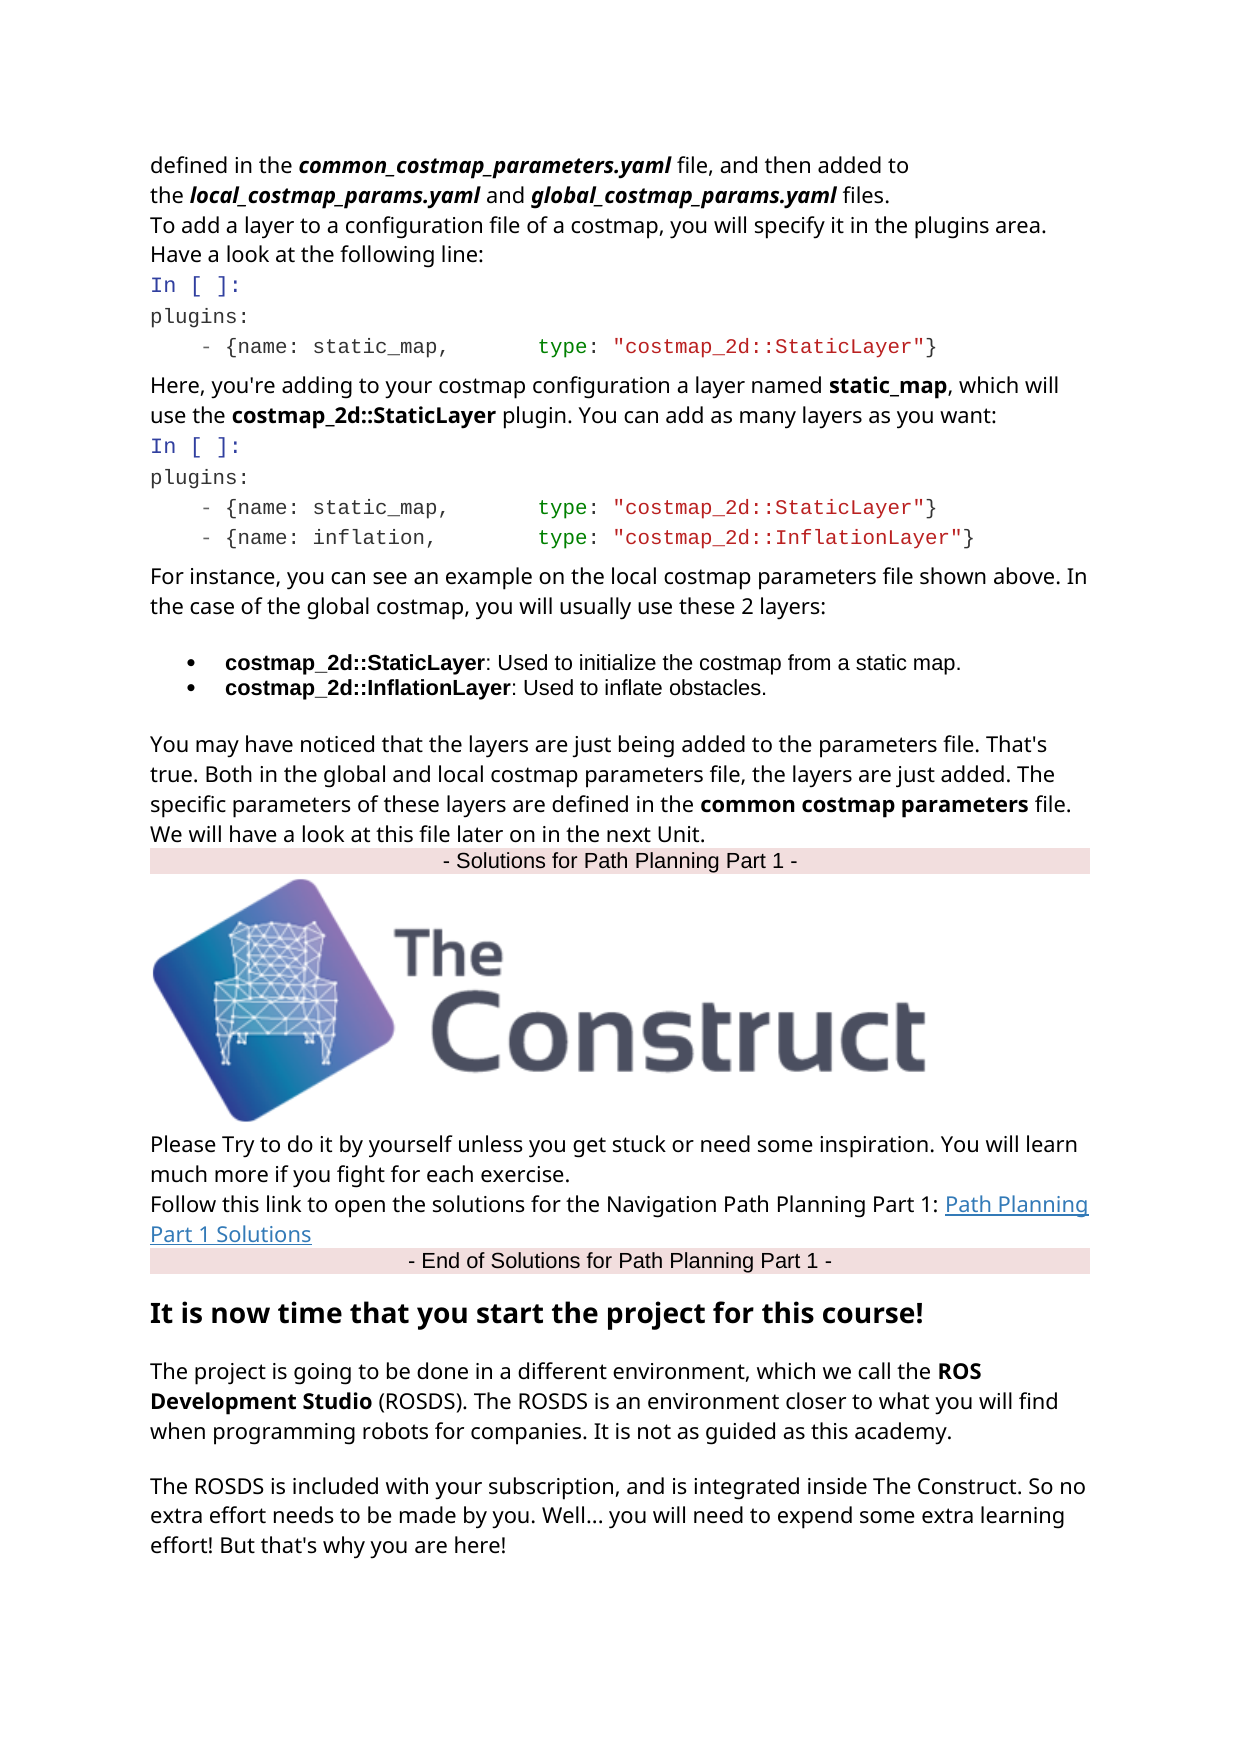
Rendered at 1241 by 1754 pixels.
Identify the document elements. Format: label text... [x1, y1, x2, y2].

picture [150, 873, 932, 1130]
text To add a layer to a configuration file of a costmap, you will specify it in the plugins area. Have a look at the following line: [150, 209, 1090, 269]
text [150, 150, 1090, 209]
text plugins: [150, 460, 1090, 490]
text The ROSDS is included with your subscription, and is integrated inside The Construct. So no extra effort needs to be made by you. Well... you will need to expend some extra learning effort! But that's why you are here! [150, 1471, 1090, 1560]
text - {name: static_map, type: "costmap_2d::StaticLayer"} [150, 490, 1090, 521]
text The project is going to be done in a different environment, which we call the ROS Development Studio (ROSDS). The ROSDS is an environment closer to what you will find when programming robots for companies. It is not as guided as this academy. [150, 1356, 1090, 1446]
text Follow this link to open the solutions for the Navigation Path Planning Part 1: Path Planning Part 1 Solutions [150, 1189, 1090, 1248]
text In [ ]: [150, 430, 1090, 460]
text Here, you're adding to your costmap configuration a layer named static_map, which will use the costmap_2d::StaticLayer plugin. You can add as many layers as you want: [150, 370, 1090, 430]
text Please Try to do it by yourself unless you get stuck or need some inspiration. You will learn much more if you fight for each exercise. [150, 1129, 1090, 1189]
text You may have noticed that the layers are just being added to the parameters file. That's true. Both in the global and local costmap parameters file, the layers are just added. The specific parameters of these layers are defined in the common costmap parameters file. We will have a look at this file later on in the next Unit. [150, 729, 1090, 848]
list costmap_2d::InflationLayer: Used to inflate obstacles. [187, 675, 1090, 700]
text It is now time that you start the project for this course! [150, 1293, 1090, 1331]
text - {name: inflation, type: "costmap_2d::InflationLayer"} [150, 521, 1090, 551]
list costmap_2d::StaticLayer: Used to initialize the costmap from a static map. [187, 650, 1090, 675]
text In [ ]: [150, 269, 1090, 299]
text - {name: static_map, type: "costmap_2d::StaticLayer"} [150, 330, 1090, 360]
text For instance, you can see an example on the local costmap parameters file shown above. In the case of the global costmap, you will usually use these 2 layers: [150, 561, 1090, 621]
text - Solutions for Path Planning Part 1 - [150, 848, 1090, 874]
text plugins: [150, 299, 1090, 330]
text - End of Solutions for Path Planning Part 1 - [150, 1248, 1090, 1274]
